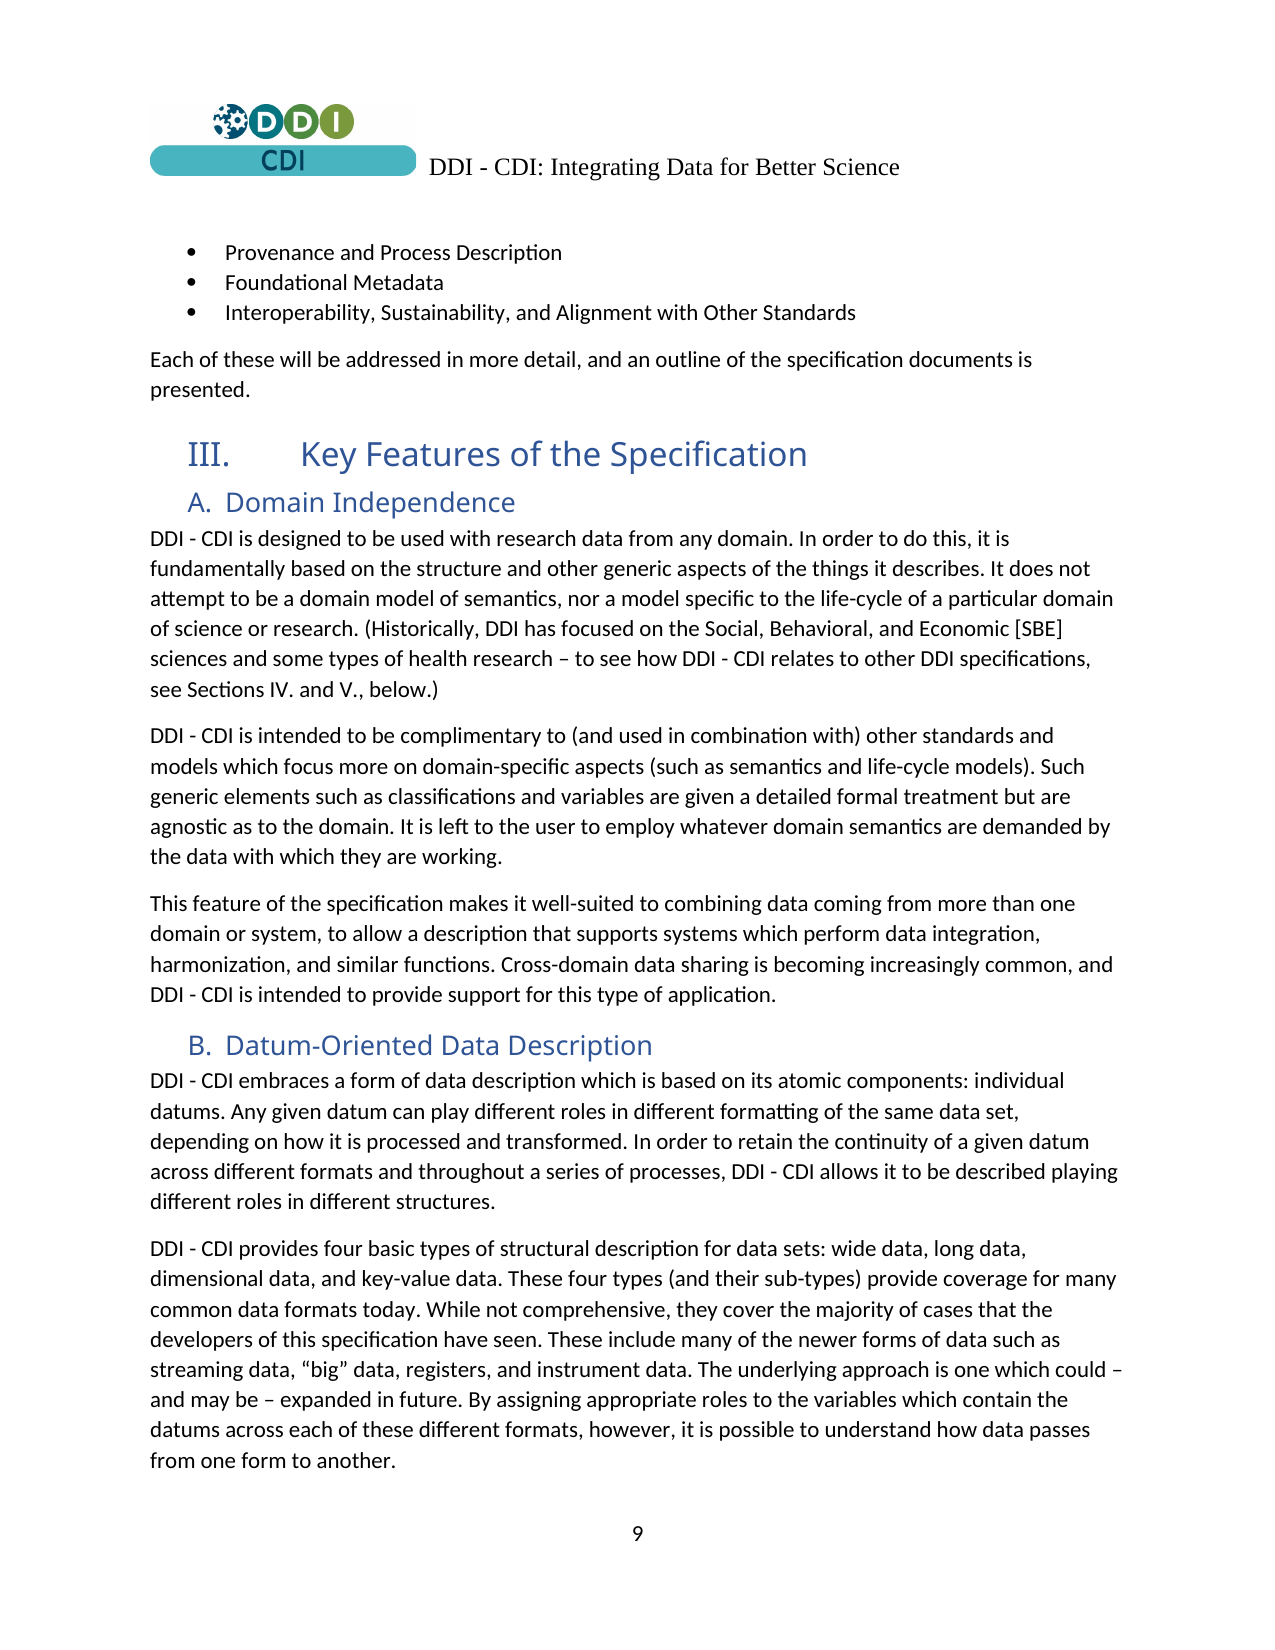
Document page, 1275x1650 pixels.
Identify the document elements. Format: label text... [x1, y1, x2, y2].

text DDI - CDI is intended to be complimentary to (and used in combination with) other standards and models which focus more on domain-specific aspects (such as semantics and life-cycle models). Such generic elements such as classifications and variables are given a detailed formal treatment but are agnostic as to the domain. It is left to the user to employ whatever domain semantics are demanded by the data with which they are working. [150, 722, 1125, 871]
picture [150, 104, 417, 176]
subtitle Datum-Oriented Data Description [187, 1027, 1125, 1064]
text DDI - CDI provides four basic types of structural description for data sets: wide data, long data, dimensional data, and key-value data. These four types (and their sub-types) provide coverage for many common data formats today. While not comprehensive, they cover the majority of cases that the developers of this specification have seen. These include many of the newer forms of data such as streaming data, “big” data, registers, and instrument data. The underlying approach is one which could – and may be – expanded in future. By assigning appropriate roles to the variables which contain the datums across each of these different formats, however, it is possible to understand how data passes from one form to another. [150, 1234, 1125, 1474]
text Each of these will be addressed in more detail, and an outline of the specification documents is presented. [150, 345, 1125, 404]
text DDI - CDI embraces a form of data description which is based on its atomic components: individual datums. Any given datum can play different roles in different formatting of the same data set, depending on how it is processed and transformed. In order to retain the continuity of a given datum across different formats and throughout a series of processes, DDI - CDI allows it to be described playing different roles in different structures. [150, 1067, 1125, 1216]
list Foundational Metadata [187, 268, 1125, 296]
list Interoperability, Sustainability, and Alignment with Other Standards [187, 298, 1125, 327]
subtitle Key Features of the Specification [187, 431, 1125, 476]
list Provenance and Process Description [187, 238, 1125, 266]
text DDI - CDI is designed to be used with research data from any domain. In order to do this, it is fundamentally based on the structure and other generic aspects of the things it describes. It does not attempt to be a domain model of semantics, nor a model specific to the life-cycle of a particular domain of science or research. (Historically, DDI has focused on the Social, Behavioral, and Economic [SBE] sciences and some types of health research – to see how DDI - CDI relates to other DDI specifications, see Sections IV. and V., below.) [150, 524, 1125, 703]
subtitle Domain Independence [187, 484, 1125, 521]
text This feature of the specification makes it well-suited to combining data coming from more than one domain or system, to allow a description that supports systems which perform data integration, harmonization, and similar functions. Cross-domain data sharing is becoming increasingly common, and DDI - CDI is intended to provide support for this type of application. [150, 889, 1125, 1008]
